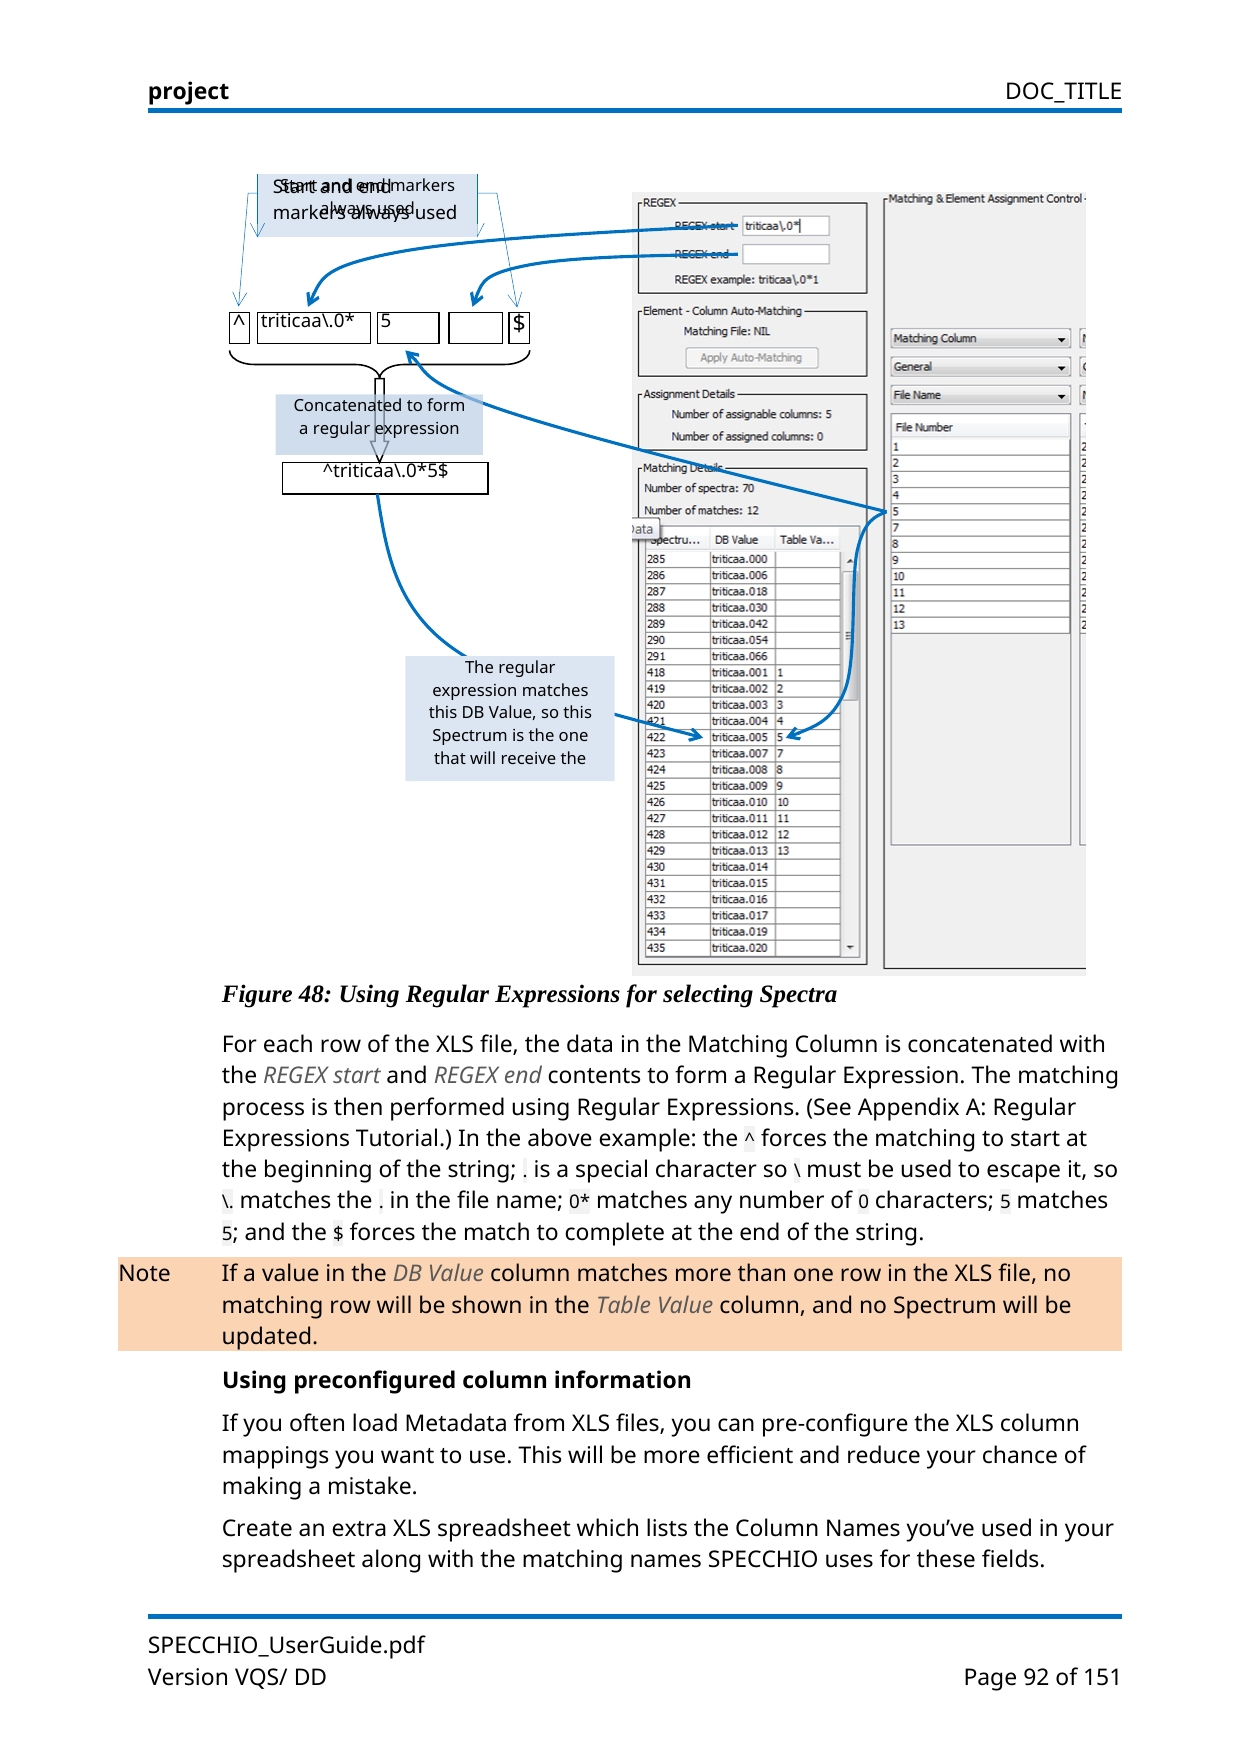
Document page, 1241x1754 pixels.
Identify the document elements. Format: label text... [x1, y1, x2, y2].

text Note If a value in the DB Value column matches more than one row in the XLS file, no matching row will be shown in the Table Value column, and no Spectrum will be updated. [118, 1257, 1122, 1351]
text For each row of the XLS file, the data in the Matching Column is concatenated with the REGEX start and REGEX end contents to form a Regular Expression. The matching process is then performed using Regular Expressions. (See Appendix A: Regular Expressions Tutorial.) In the above example: the ^ forces the matching to start at the beginning of the string; . is a special character so \ must be used to escape it, so \. matches the . in the file name; 0* matches any number of 0 characters; 5 matches 5; and the $ forces the match to complete at the end of the string. [222, 1028, 1122, 1247]
text Create an extra XLS spreadsheet which lists the Column Names you’ve used in your spreadsheet along with the matching names SPECCHIO uses for these fields. [222, 1512, 1122, 1574]
text If you often load Metadata from XLS files, you can pre-configure the XLS column mappings you want to use. This will be more efficient and reduce your chance of making a mistake. [222, 1407, 1122, 1501]
picture [630, 190, 1088, 978]
subtitle Using preconfigured column information [222, 1364, 1122, 1395]
